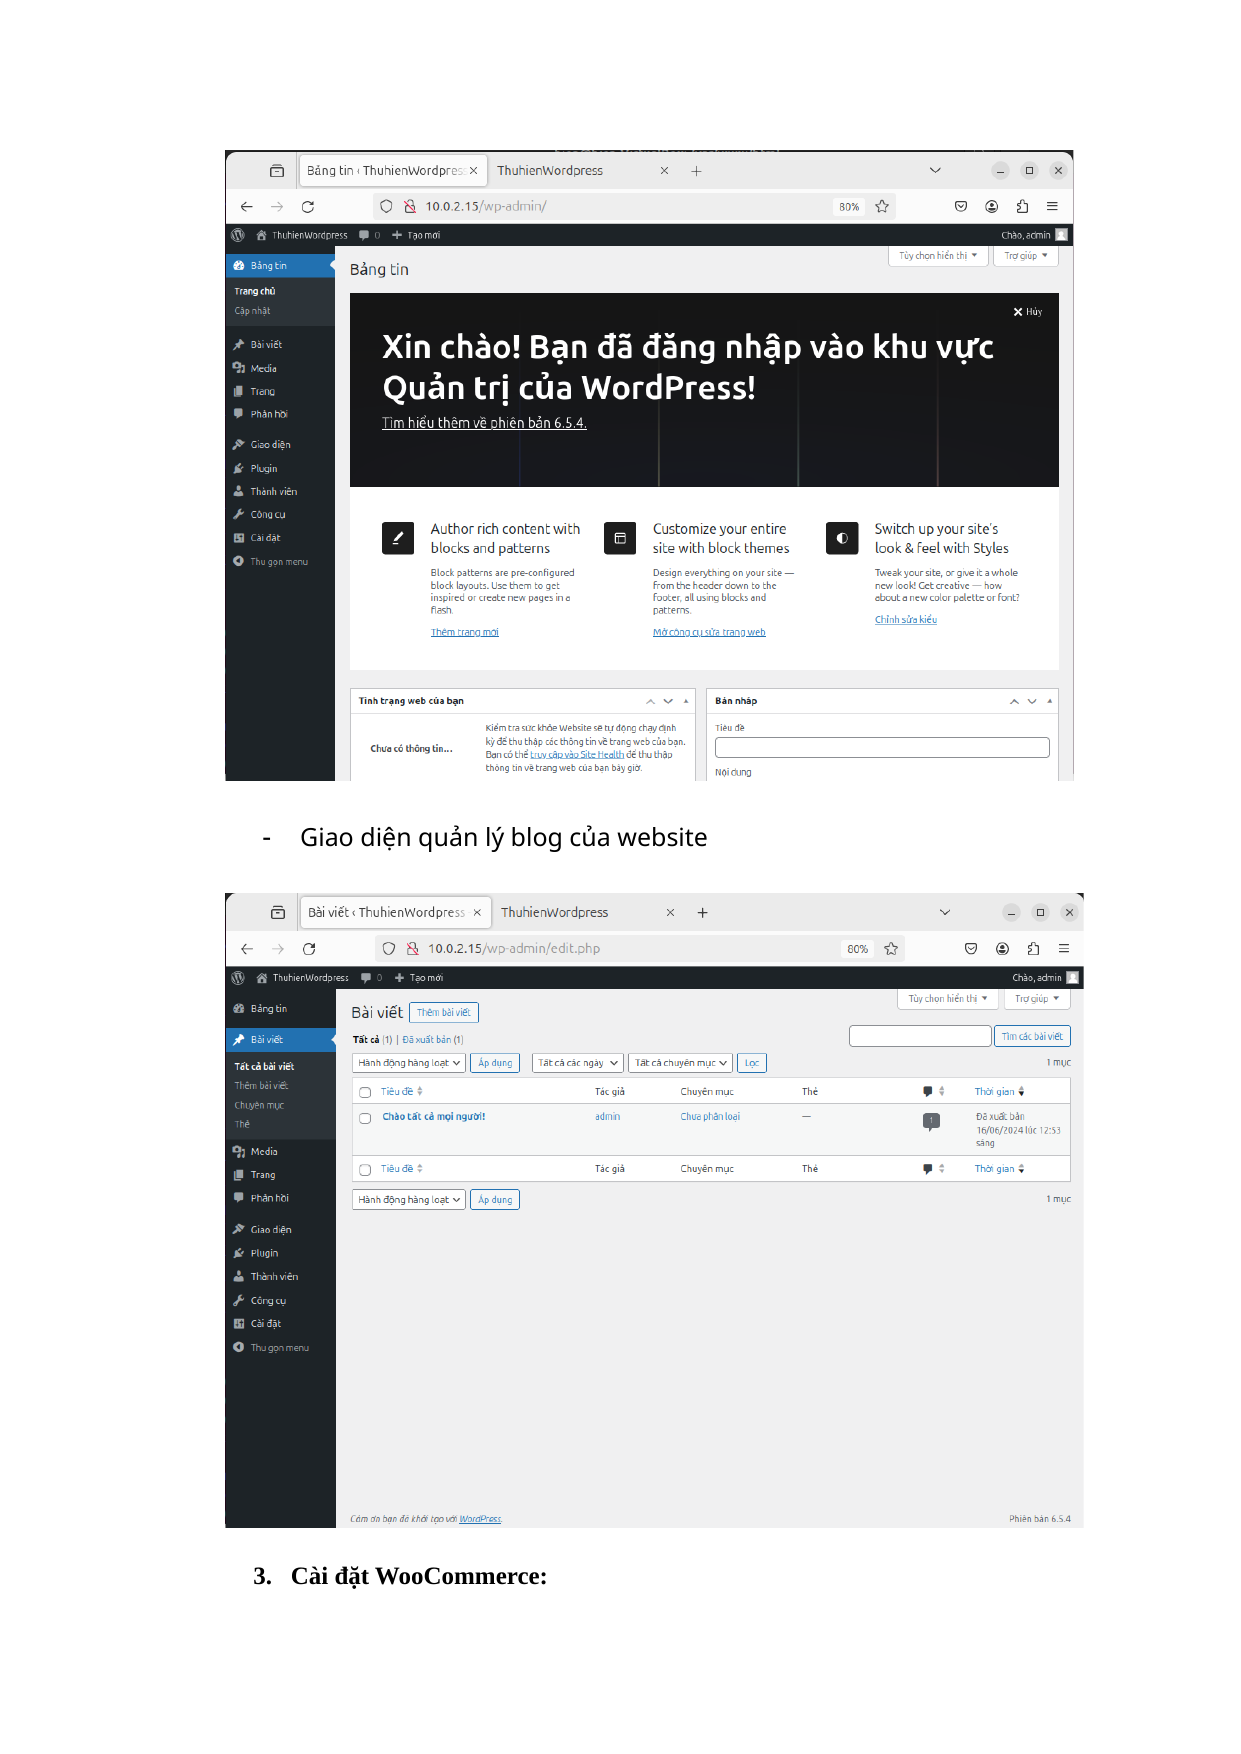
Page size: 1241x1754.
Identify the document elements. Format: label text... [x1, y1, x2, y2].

list Giao diện quản lý blog của website [262, 820, 1090, 854]
picture [225, 150, 1074, 781]
list Cài đặt WooCommerce: [253, 1561, 1090, 1590]
picture [225, 893, 1084, 1528]
